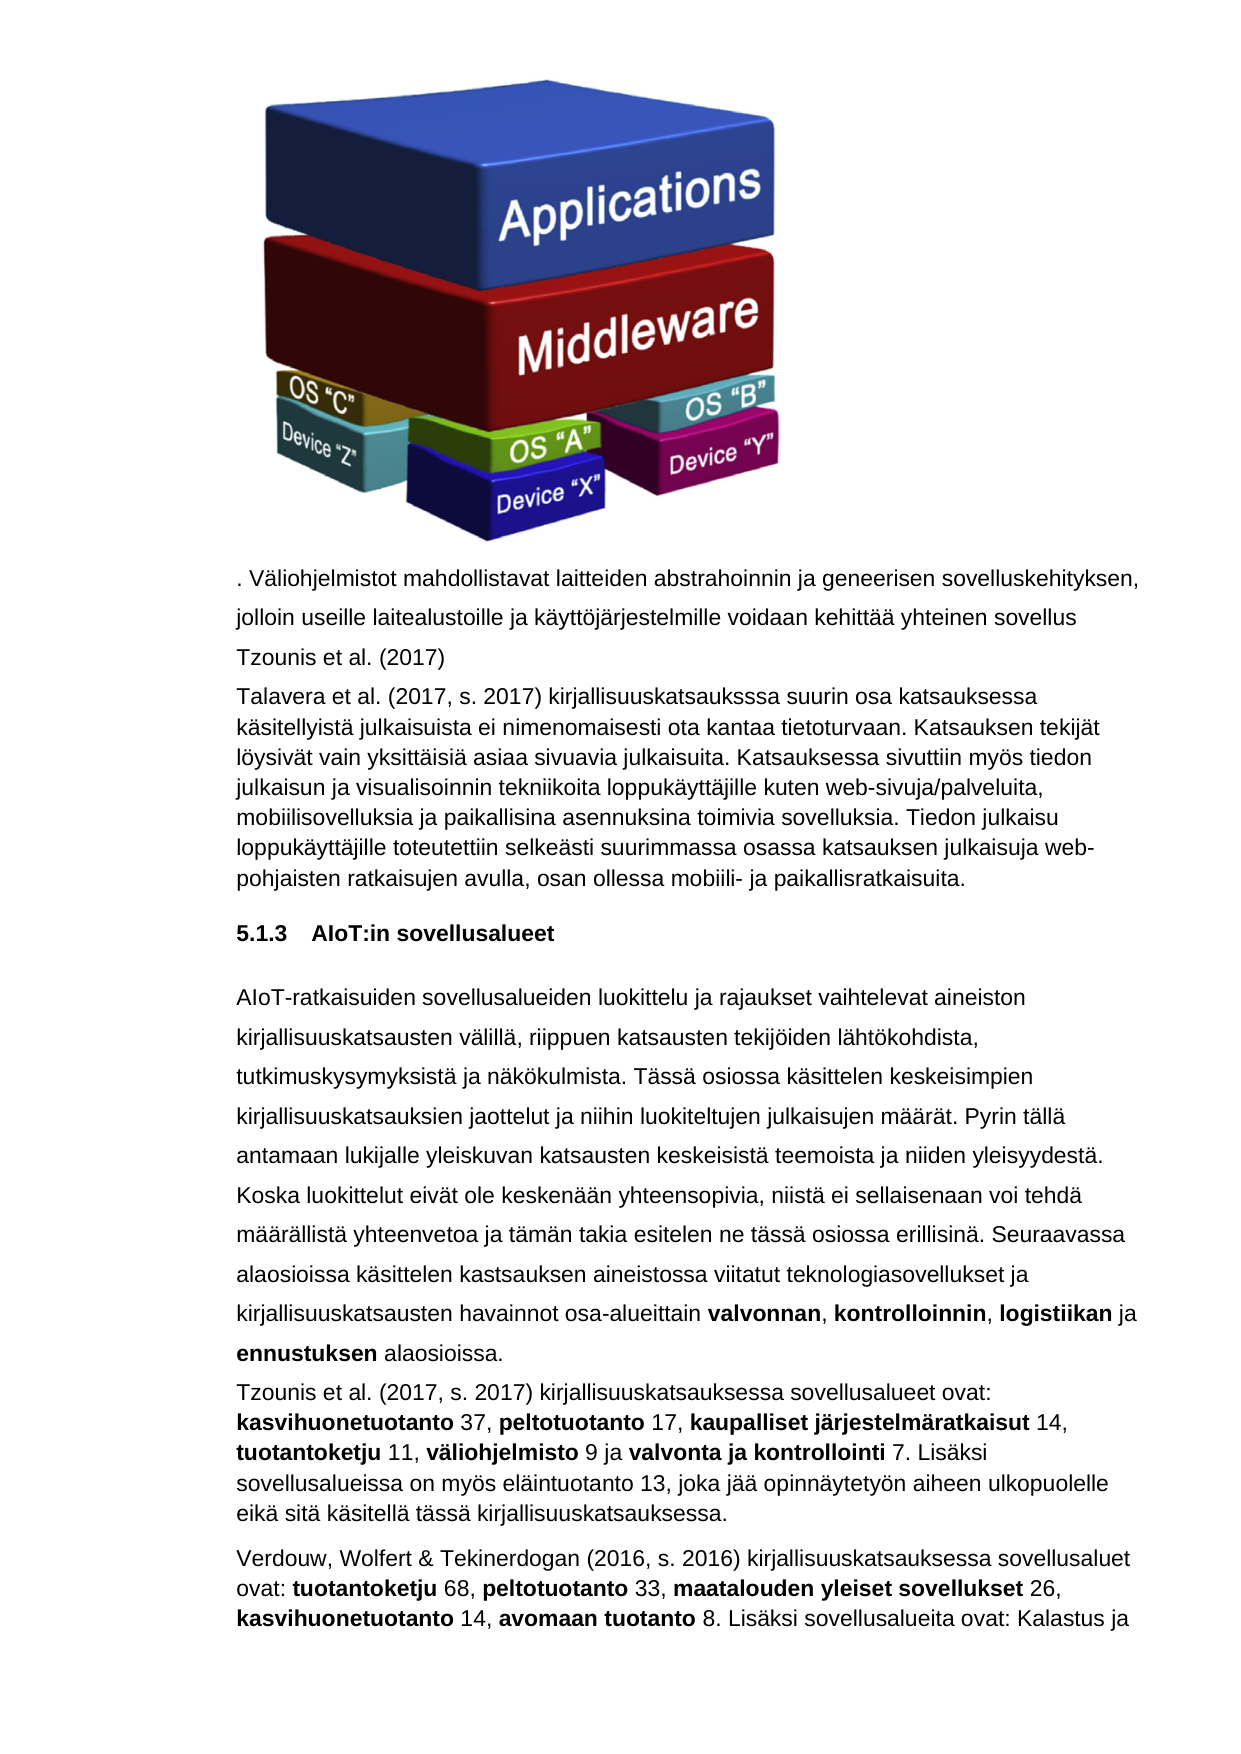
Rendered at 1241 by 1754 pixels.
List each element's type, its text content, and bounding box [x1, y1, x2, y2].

text Tzounis et al. (2017, s. 2017) kirjallisuuskatsauksessa sovellusalueet ovat: kasvihuonetuotanto 37, peltotuotanto 17, kaupalliset järjestelmäratkaisut 14, tuotantoketju 11, väliohjelmisto 9 ja valvonta ja kontrollointi 7. Lisäksi sovellusalueissa on myös eläintuotanto 13, joka jää opinnäytetyön aiheen ulkopuolelle eikä sitä käsitellä tässä kirjallisuuskatsauksessa. [236, 1379, 1152, 1526]
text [236, 1544, 1152, 1631]
picture [255, 59, 787, 552]
text Talavera et al. (2017, s. 2017) kirjallisuuskatsauksssa suurin osa katsauksessa käsitellyistä julkaisuista ei nimenomaisesti ota kantaa tietoturvaan. Katsauksen tekijät löysivät vain yksittäisiä asiaa sivuavia julkaisuita. Katsauksessa sivuttiin myös tiedon julkaisun ja visualisoinnin tekniikoita loppukäyttäjille kuten web-sivuja/palveluita, mobiilisovelluksia ja paikallisina asennuksina toimivia sovelluksia. Tiedon julkaisu loppukäyttäjille toteutettiin selkeästi suurimmassa osassa katsauksen julkaisuja web-pohjaisten ratkaisujen avulla, osan ollessa mobiili- ja paikallisratkaisuita. [236, 683, 1152, 891]
subtitle AIoT:in sovellusalueet [236, 920, 1152, 946]
